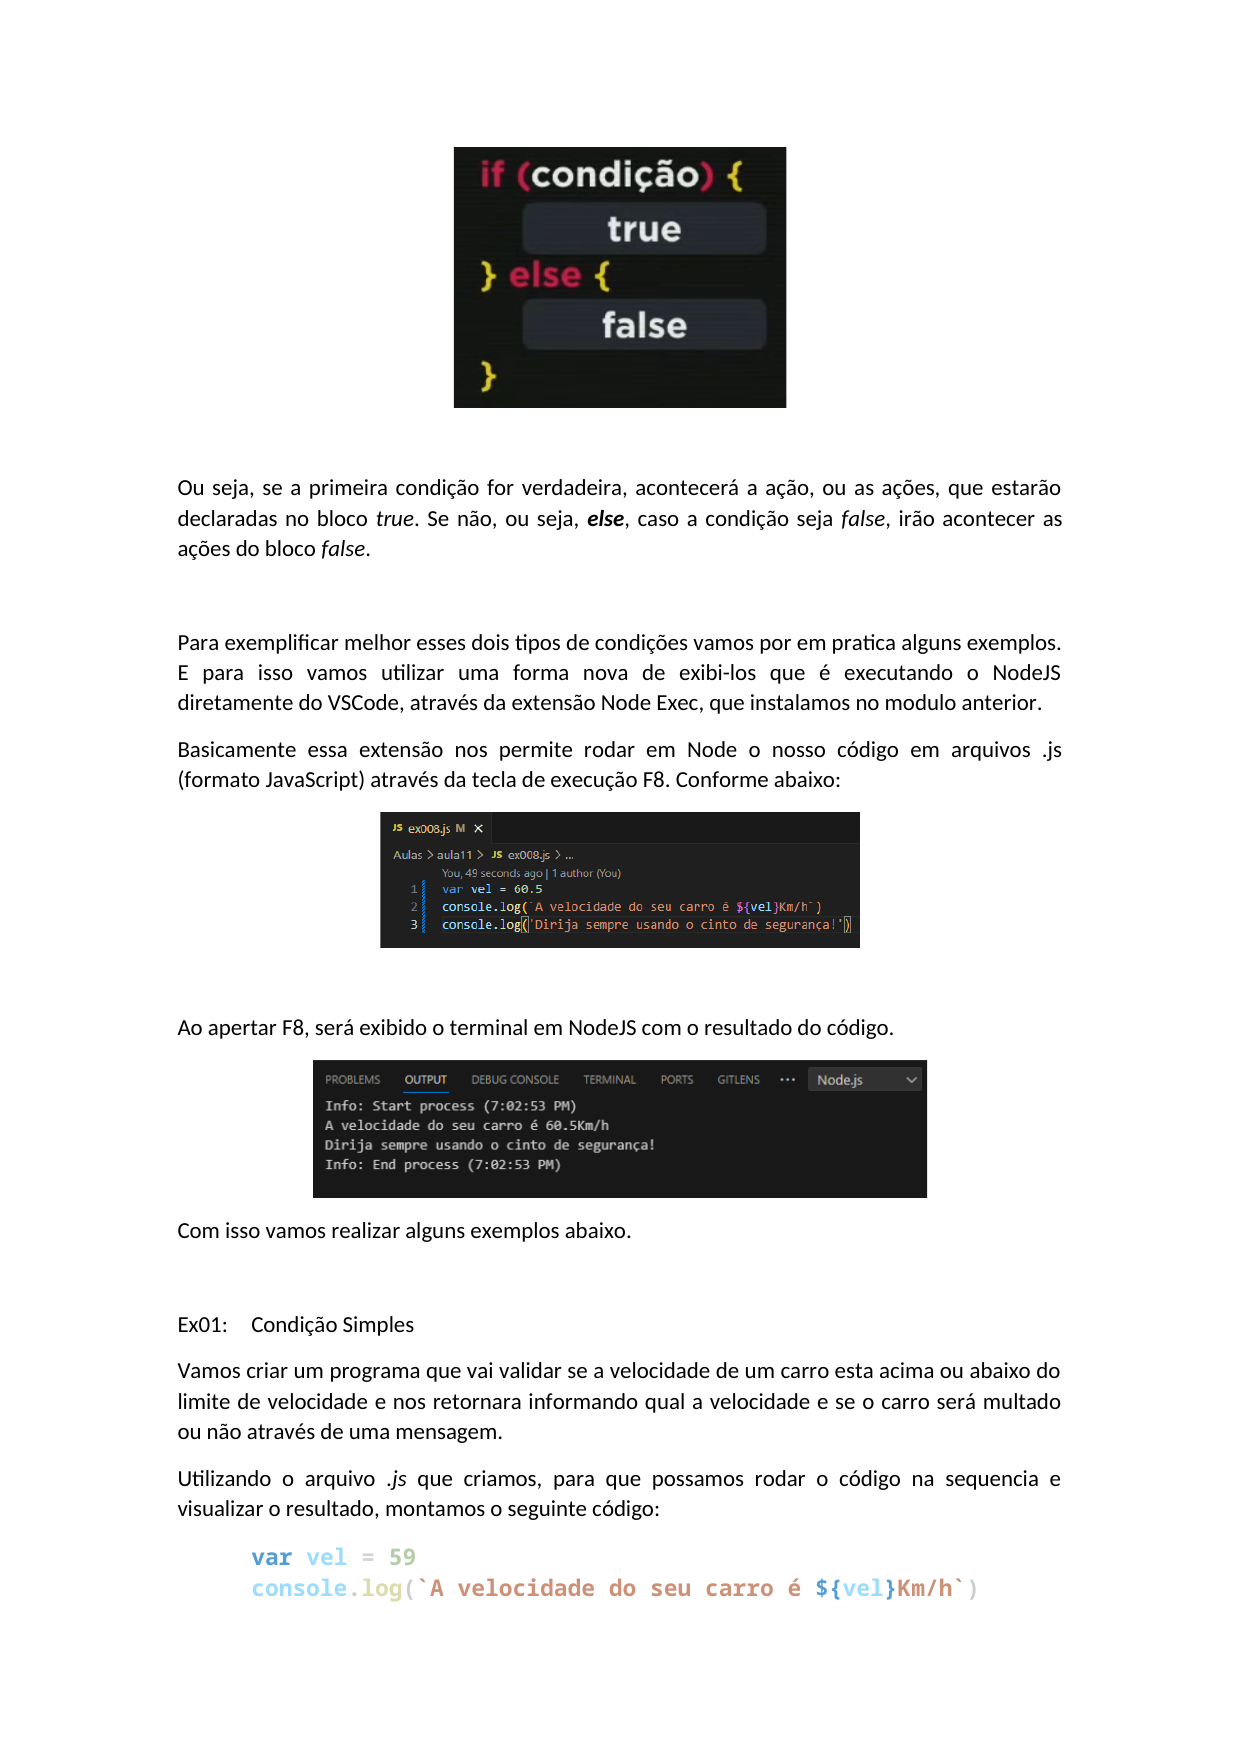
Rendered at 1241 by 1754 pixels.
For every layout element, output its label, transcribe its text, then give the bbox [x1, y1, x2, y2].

text Basicamente essa extensão nos permite rodar em Node o nosso código em arquivos .js (formato JavaScript) através da tecla de execução F8. Conforme abaixo: [177, 735, 1063, 793]
text console.log(`A velocidade do seu carro é ${vel}Km/h`) [251, 1572, 1063, 1603]
text Ou seja, se a primeira condição for verdadeira, acontecerá a ação, ou as ações, que estarão declaradas no bloco true. Se não, ou seja, else, caso a condição seja false, irão acontecer as ações do bloco false. [177, 473, 1063, 562]
text var vel = 59 [177, 1541, 1063, 1572]
text Utilizando o arquivo .js que criamos, para que possamos rodar o código na sequencia e visualizar o resultado, montamos o seguinte código: [177, 1464, 1063, 1522]
picture [313, 1060, 928, 1198]
text Ao apertar F8, será exibido o terminal em NodeJS com o resultado do código. [177, 1013, 1063, 1041]
text Com isso vamos realizar alguns exemplos abaixo. [177, 1216, 1063, 1244]
picture [453, 147, 787, 408]
picture [380, 812, 860, 948]
text Para exemplificar melhor esses dois tipos de condições vamos por em pratica alguns exemplos. E para isso vamos utilizar uma forma nova de exibi-los que é executando o NodeJS diretamente do VSCode, através da extensão Node Exec, que instalamos no modulo anterior. [177, 628, 1063, 716]
text Ex01: Condição Simples [177, 1310, 1063, 1338]
text Vamos criar um programa que vai validar se a velocidade de um carro esta acima ou abaixo do limite de velocidade e nos retornara informando qual a velocidade e se o carro será multado ou não através de uma mensagem. [177, 1357, 1063, 1445]
